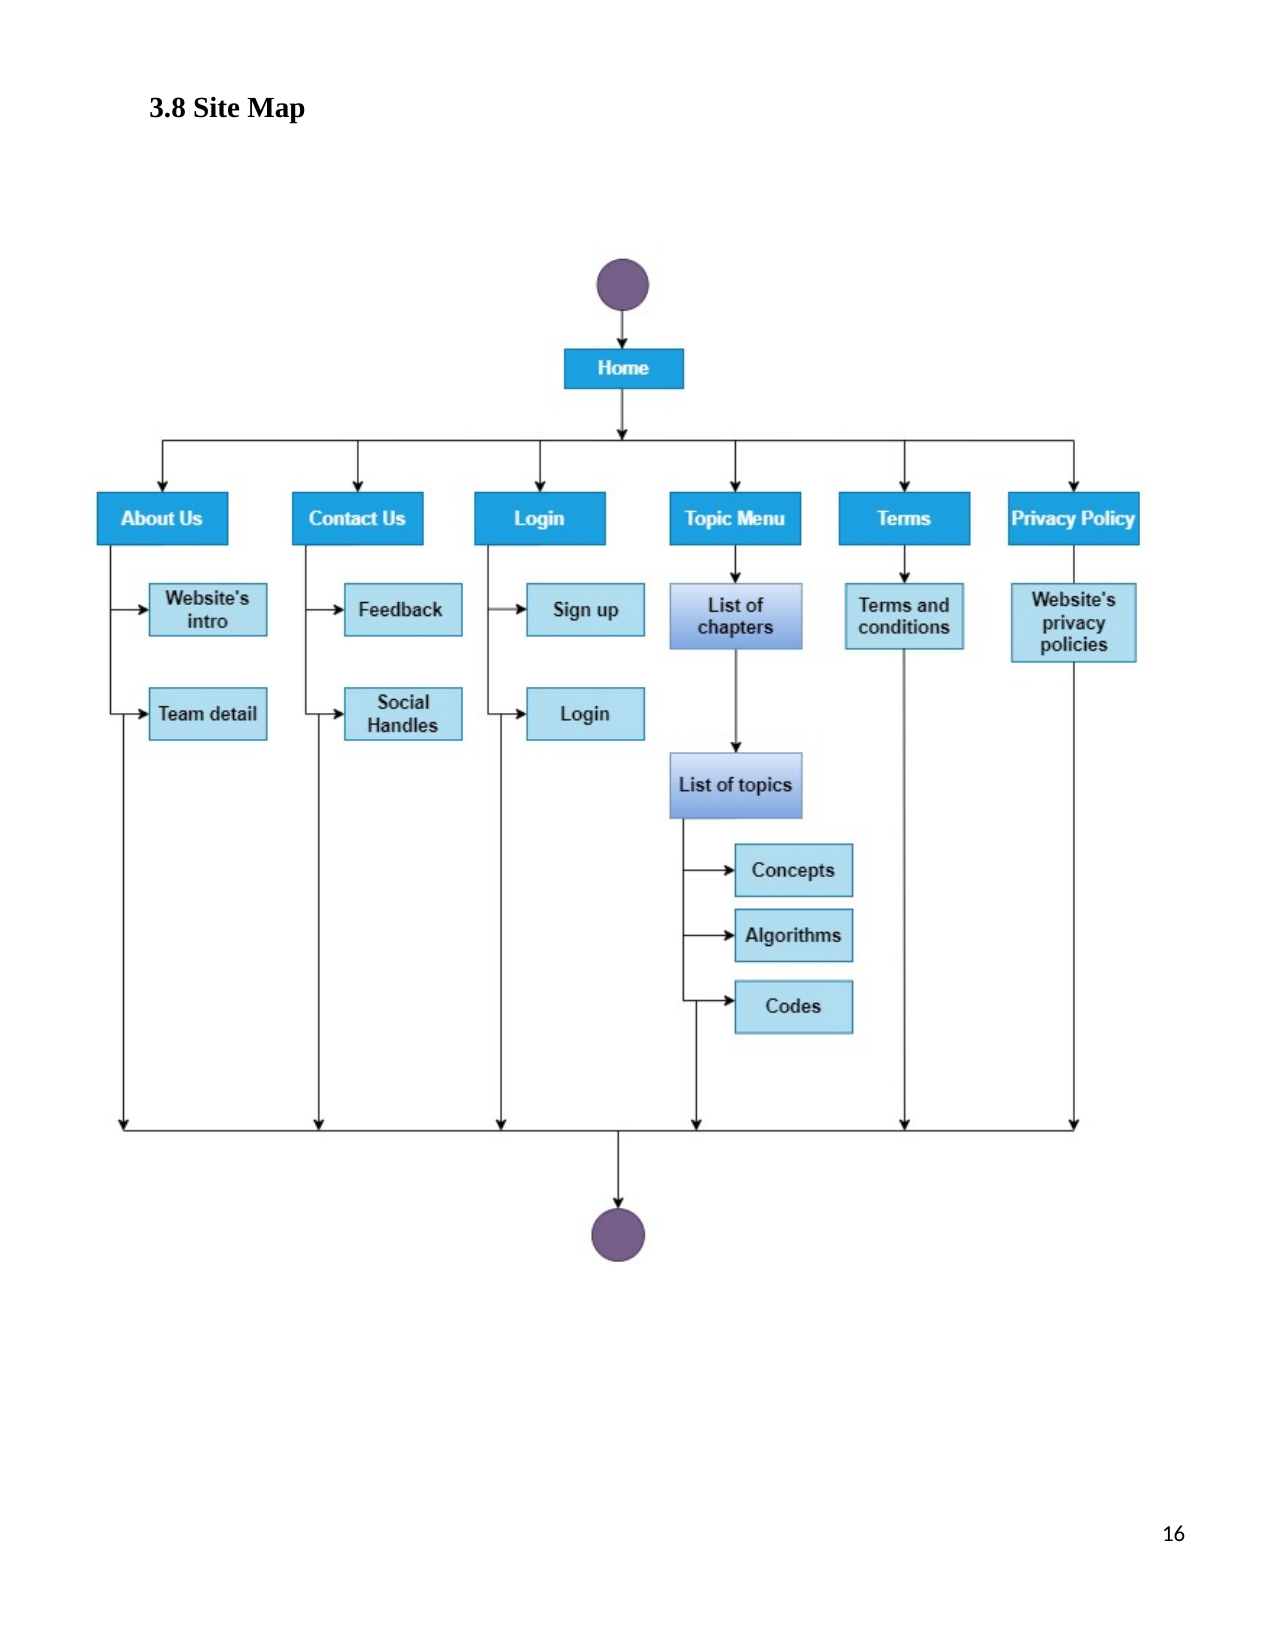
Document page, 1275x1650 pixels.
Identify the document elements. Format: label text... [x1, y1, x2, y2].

text 3.8 Site Map [90, 90, 1079, 123]
picture [84, 246, 1153, 1275]
